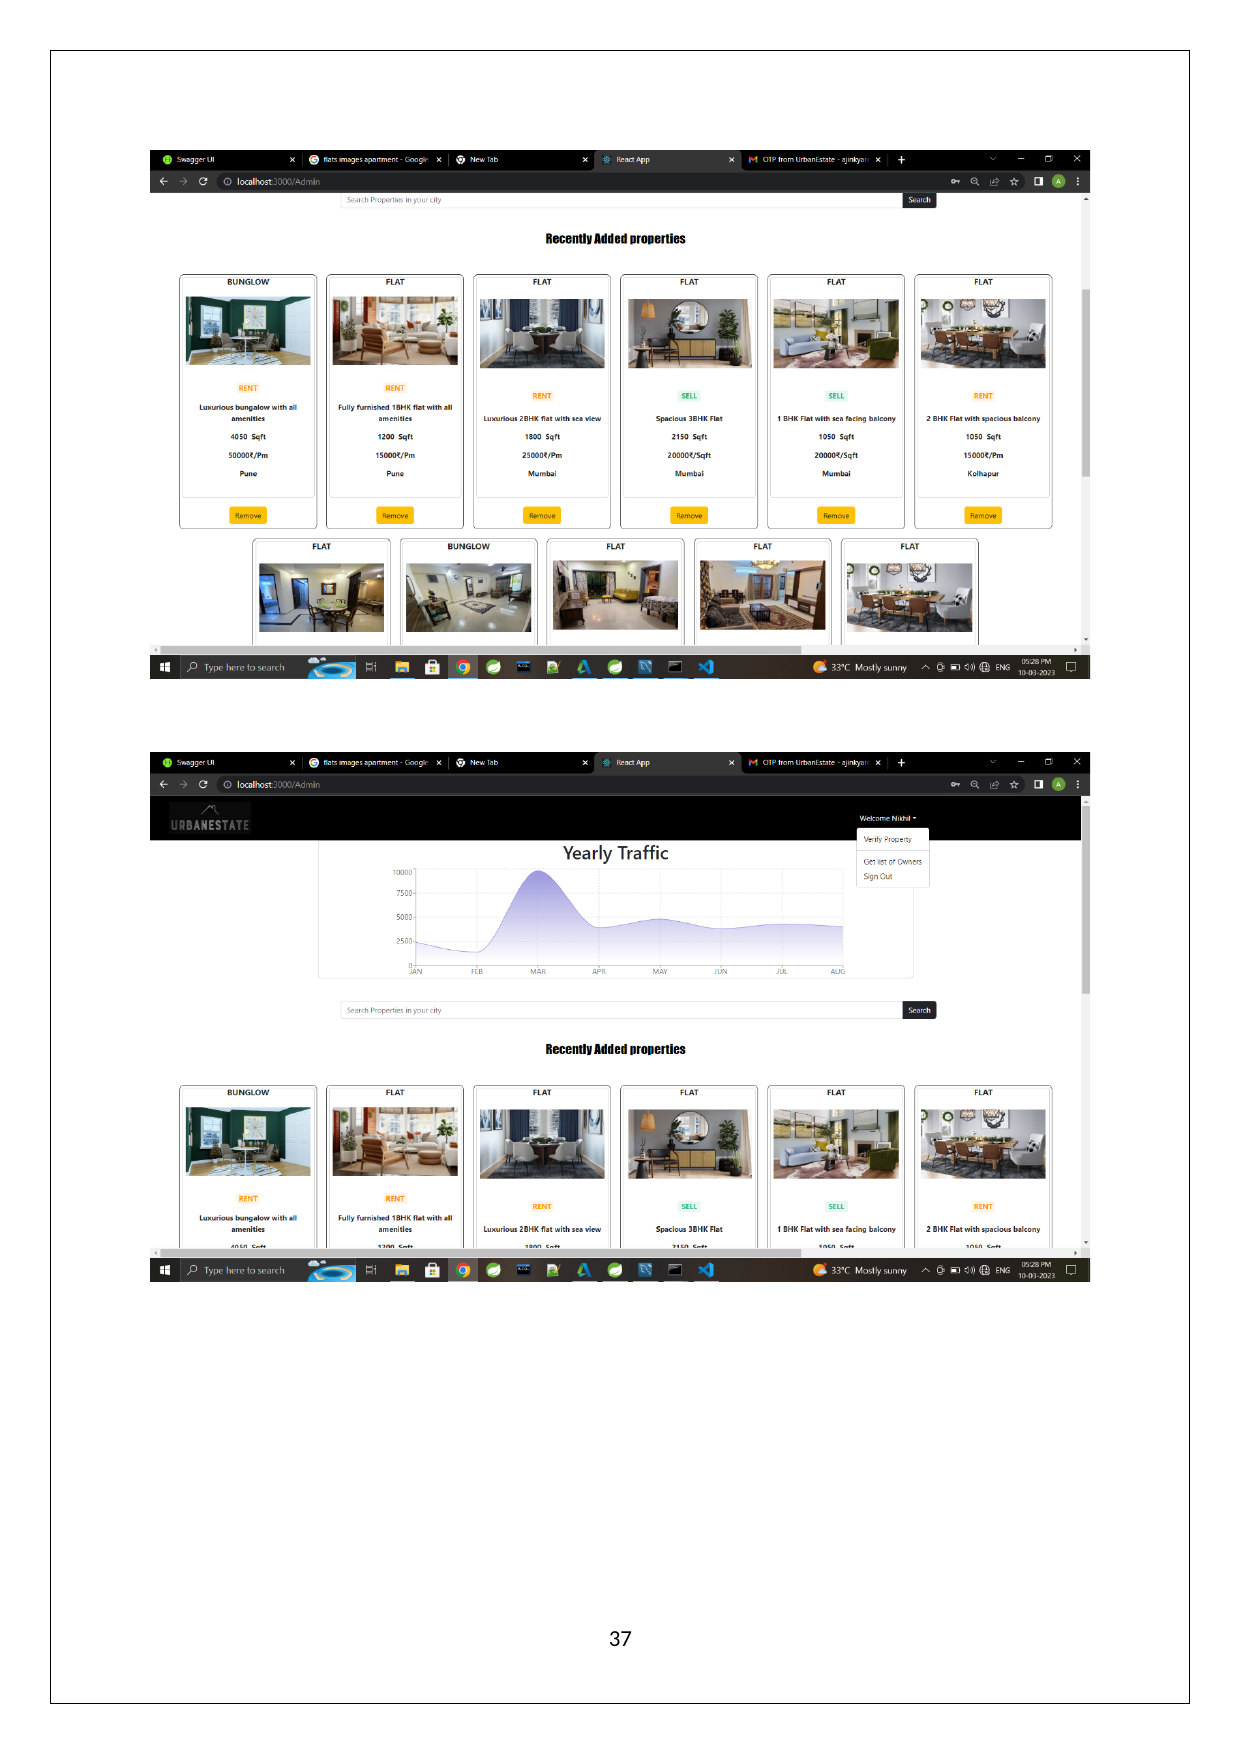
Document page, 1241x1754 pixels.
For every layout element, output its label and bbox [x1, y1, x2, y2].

picture [150, 150, 1091, 679]
picture [150, 752, 1091, 1282]
